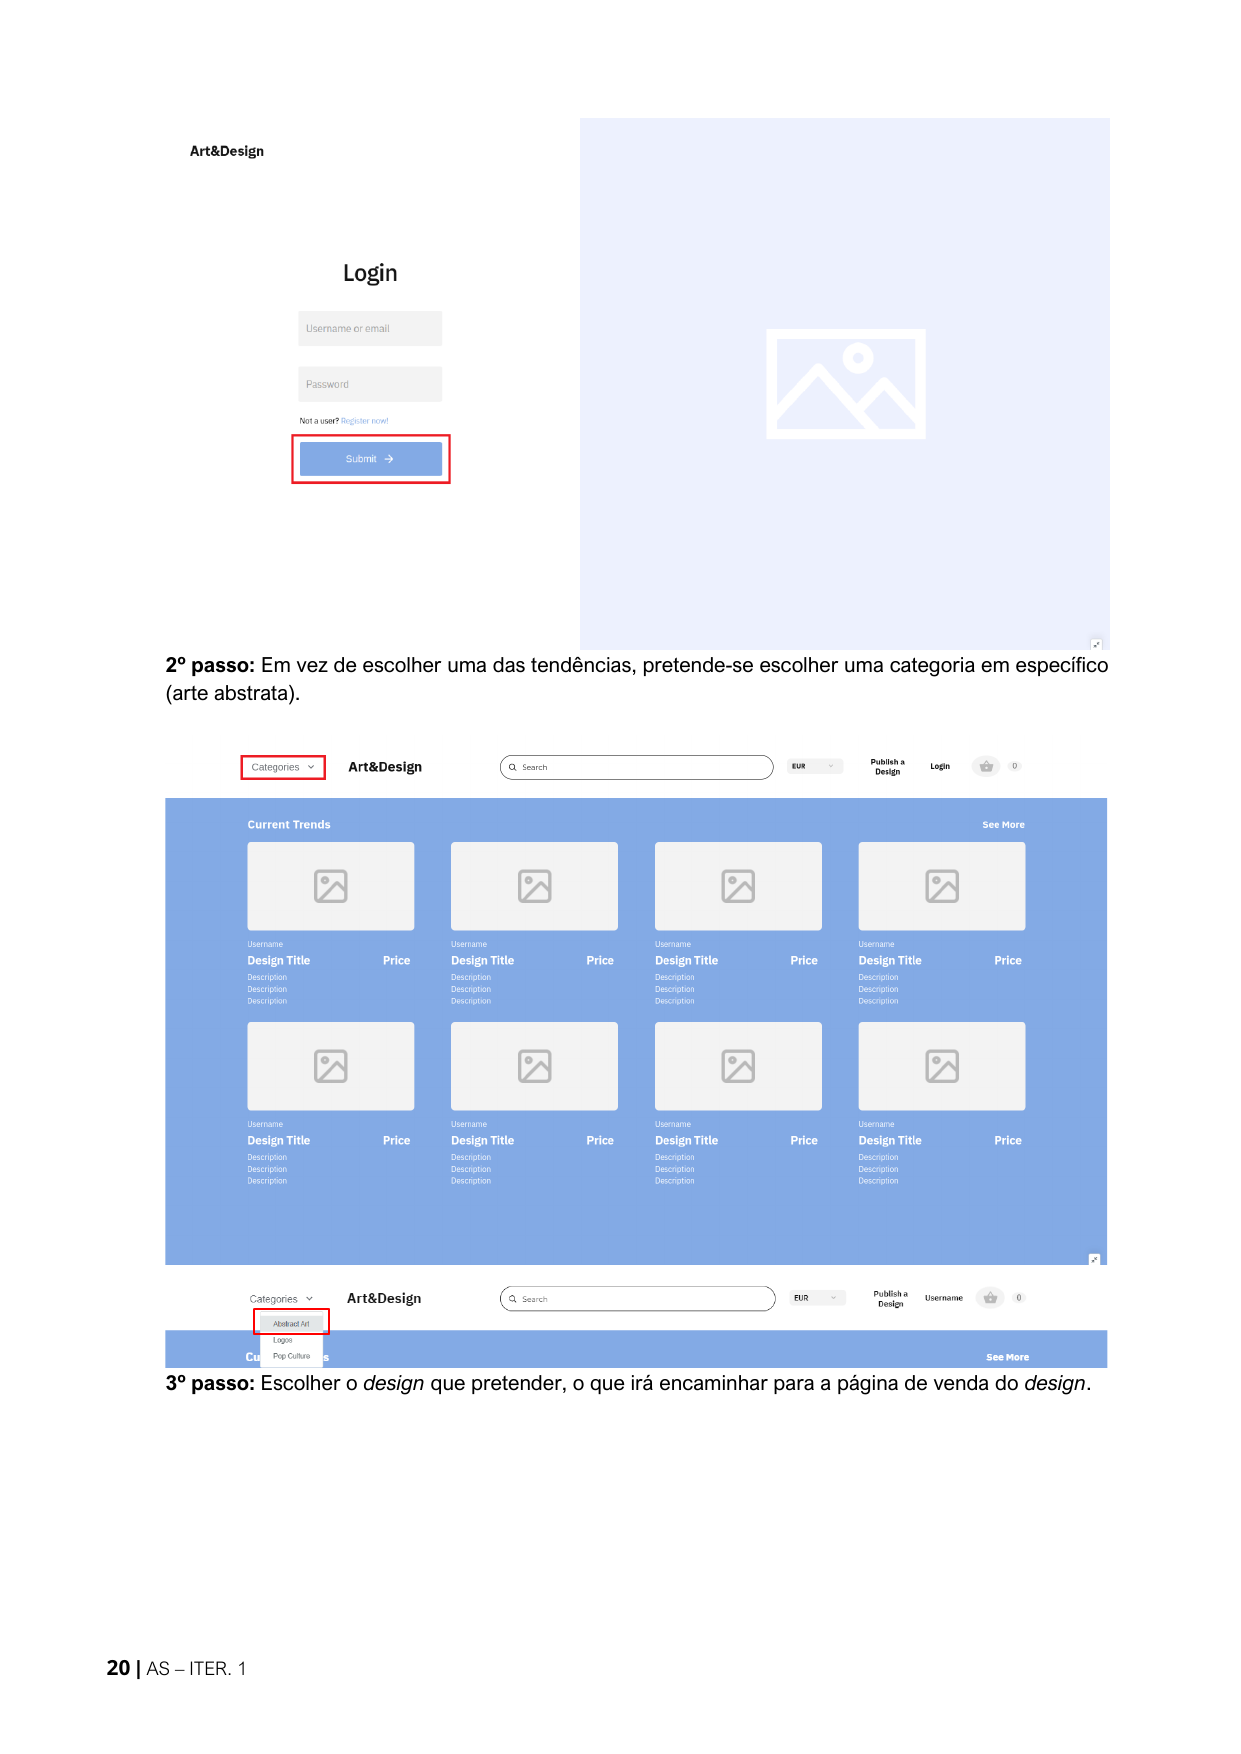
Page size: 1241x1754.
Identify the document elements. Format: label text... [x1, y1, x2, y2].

text 2º passo: Em vez de escolher uma das tendências, pretende-se escolher uma categoria em específico (arte abstrata). [165, 652, 1110, 705]
picture [165, 1267, 1108, 1368]
picture [165, 118, 1110, 650]
text 3º passo: Escolher o design que pretender, o que irá encaminhar para a página de venda do design. [165, 1370, 1110, 1395]
picture [165, 735, 1108, 1265]
